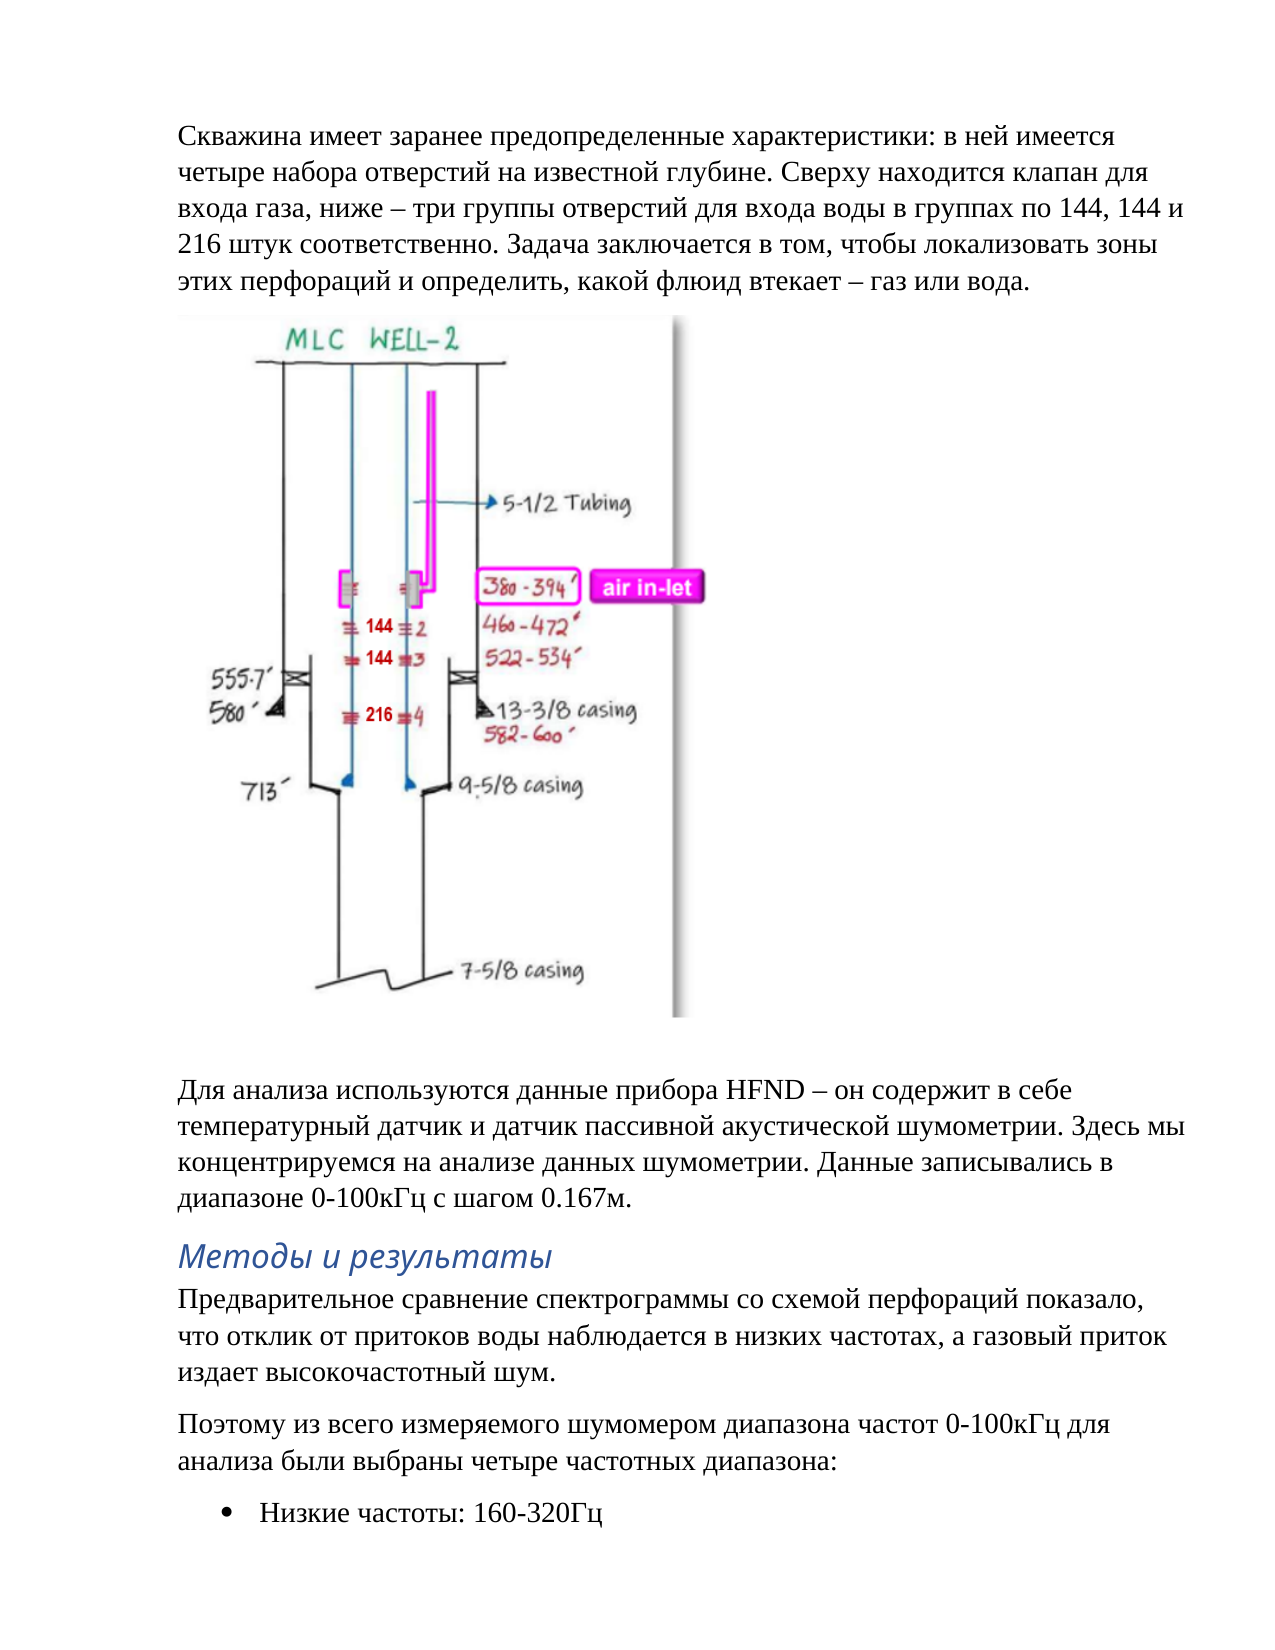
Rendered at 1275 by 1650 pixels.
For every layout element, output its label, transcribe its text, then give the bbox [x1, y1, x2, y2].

list Низкие частоты: 160-320Гц [222, 1496, 1186, 1529]
subtitle Методы и результаты [177, 1233, 1186, 1279]
picture [177, 315, 708, 1053]
text Скважина имеет заранее предопределенные характеристики: в ней имеется четыре набора отверстий на известной глубине. Сверху находится клапан для входа газа, ниже – три группы отверстий для входа воды в группах по 144, 144 и 216 штук соответственно. Задача заключается в том, чтобы локализовать зоны этих перфораций и определить, какой флюид втекает – газ или вода. [177, 118, 1186, 296]
text Предварительное сравнение спектрограммы со схемой перфораций показало, что отклик от притоков воды наблюдается в низких частотах, а газовый приток издает высокочастотный шум. [177, 1281, 1186, 1387]
text Для анализа используются данные прибора HFND – он содержит в себе температурный датчик и датчик пассивной акустической шумометрии. Здесь мы концентрируемся на анализе данных шумометрии. Данные записывались в диапазоне 0-100кГц с шагом 0.167м. [177, 1072, 1186, 1214]
text Поэтому из всего измеряемого шумомером диапазона частот 0-100кГц для анализа были выбраны четыре частотных диапазона: [177, 1407, 1186, 1476]
